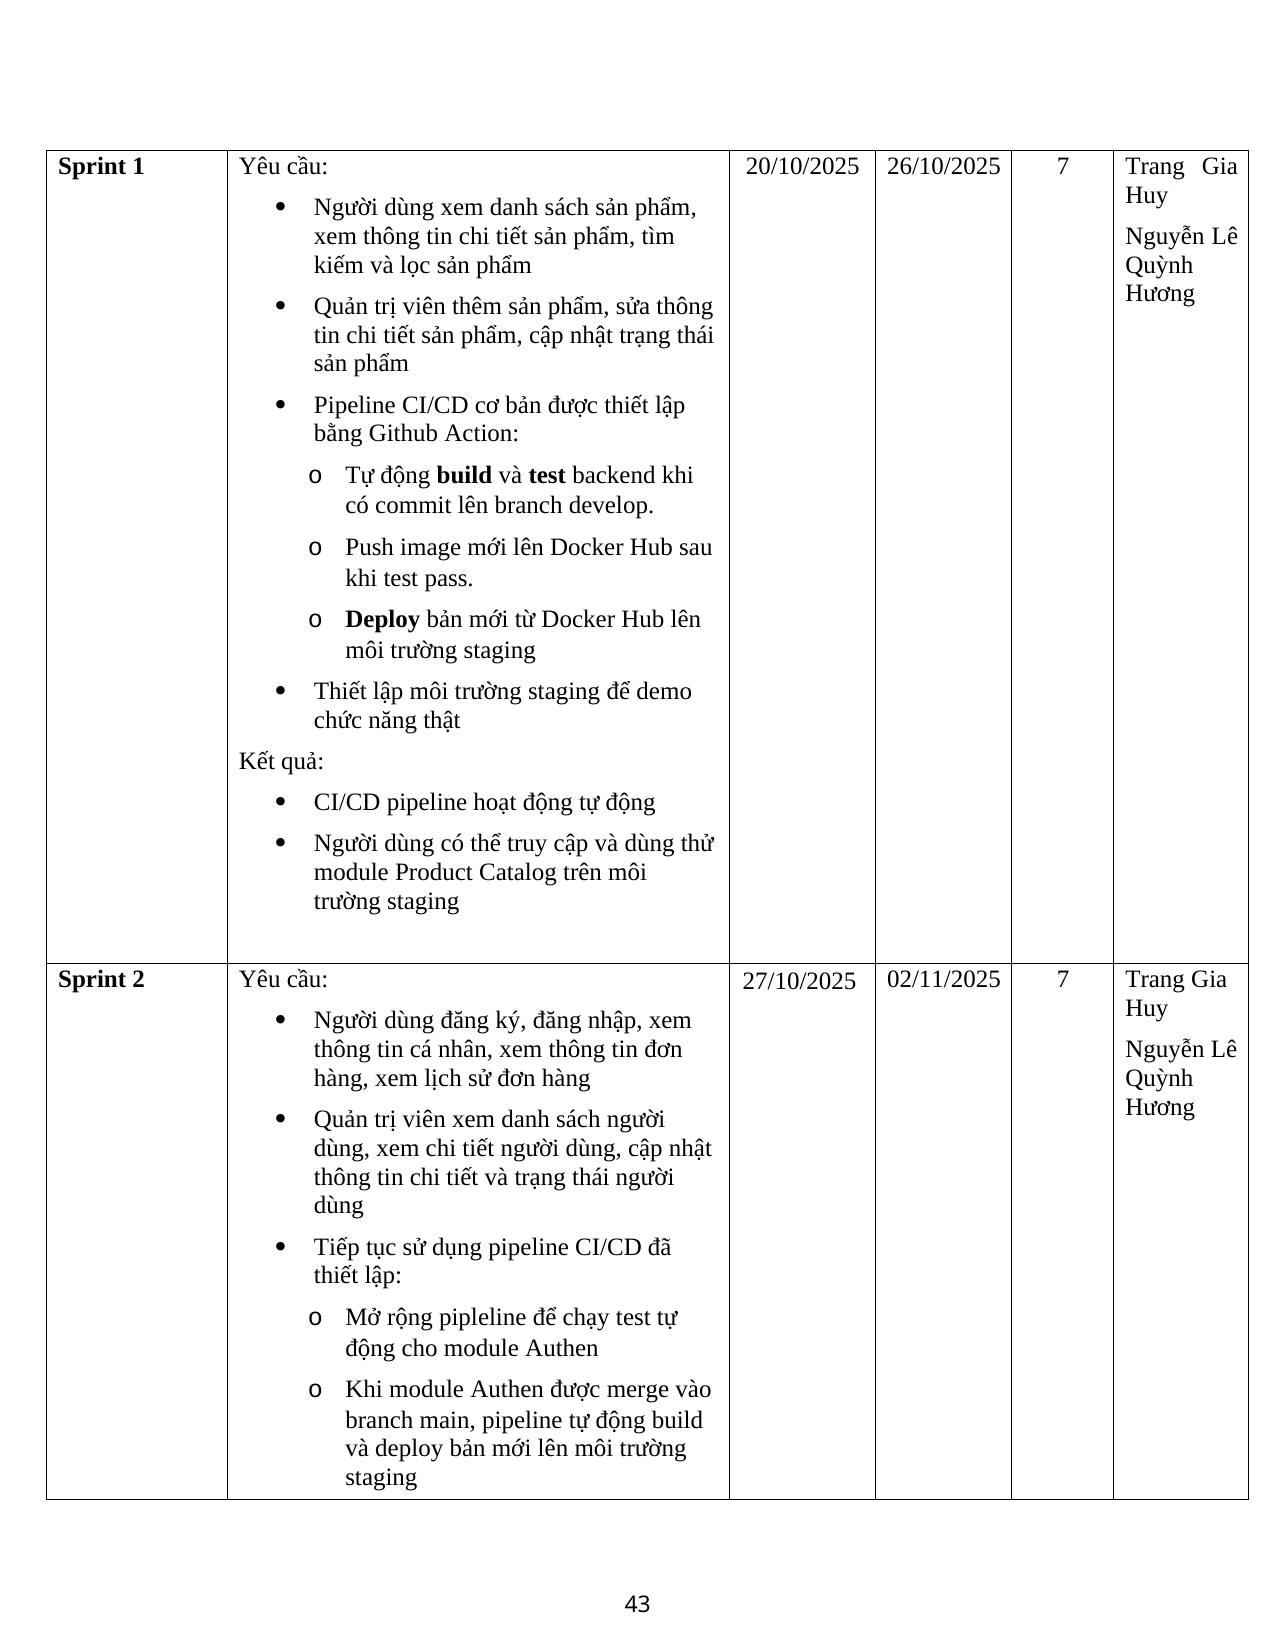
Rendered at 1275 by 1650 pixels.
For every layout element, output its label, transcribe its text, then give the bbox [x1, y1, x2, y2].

table_cell 02/11/2025 [876, 964, 1011, 1499]
table_cell Yêu cầu: Người dùng xem danh sách sản phẩm, xem thông tin chi tiết sản phẩm, tìm kiếm và lọc sản phẩm Quản trị viên thêm sản phẩm, sửa thông tin chi tiết sản phẩm, cập nhật trạng thái sản phẩm Pipeline CI/CD cơ bản được thiết lập bằng Github Action: Tự động build và test backend khi có commit lên branch develop. Push image mới lên Docker Hub sau khi test pass. Deploy bản mới từ Docker Hub lên môi trường staging Thiết lập môi trường staging để demo chức năng thật Kết quả: CI/CD pipeline hoạt động tự động Người dùng có thể truy cập và dùng thử module Product Catalog trên môi trường staging [228, 151, 729, 963]
table_cell Sprint 1 [47, 151, 227, 963]
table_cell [1114, 964, 1248, 1499]
table_cell Trang Gia Huy Nguyễn Lê Quỳnh Hương [1114, 151, 1248, 963]
table_cell [730, 964, 875, 1499]
table_cell 20/10/2025 [730, 151, 875, 963]
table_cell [228, 964, 729, 1499]
table_cell 26/10/2025 [876, 151, 1011, 963]
table_cell Sprint 2 [47, 964, 227, 1499]
table_cell 7 [1012, 964, 1113, 1499]
table_cell 7 [1012, 151, 1113, 963]
